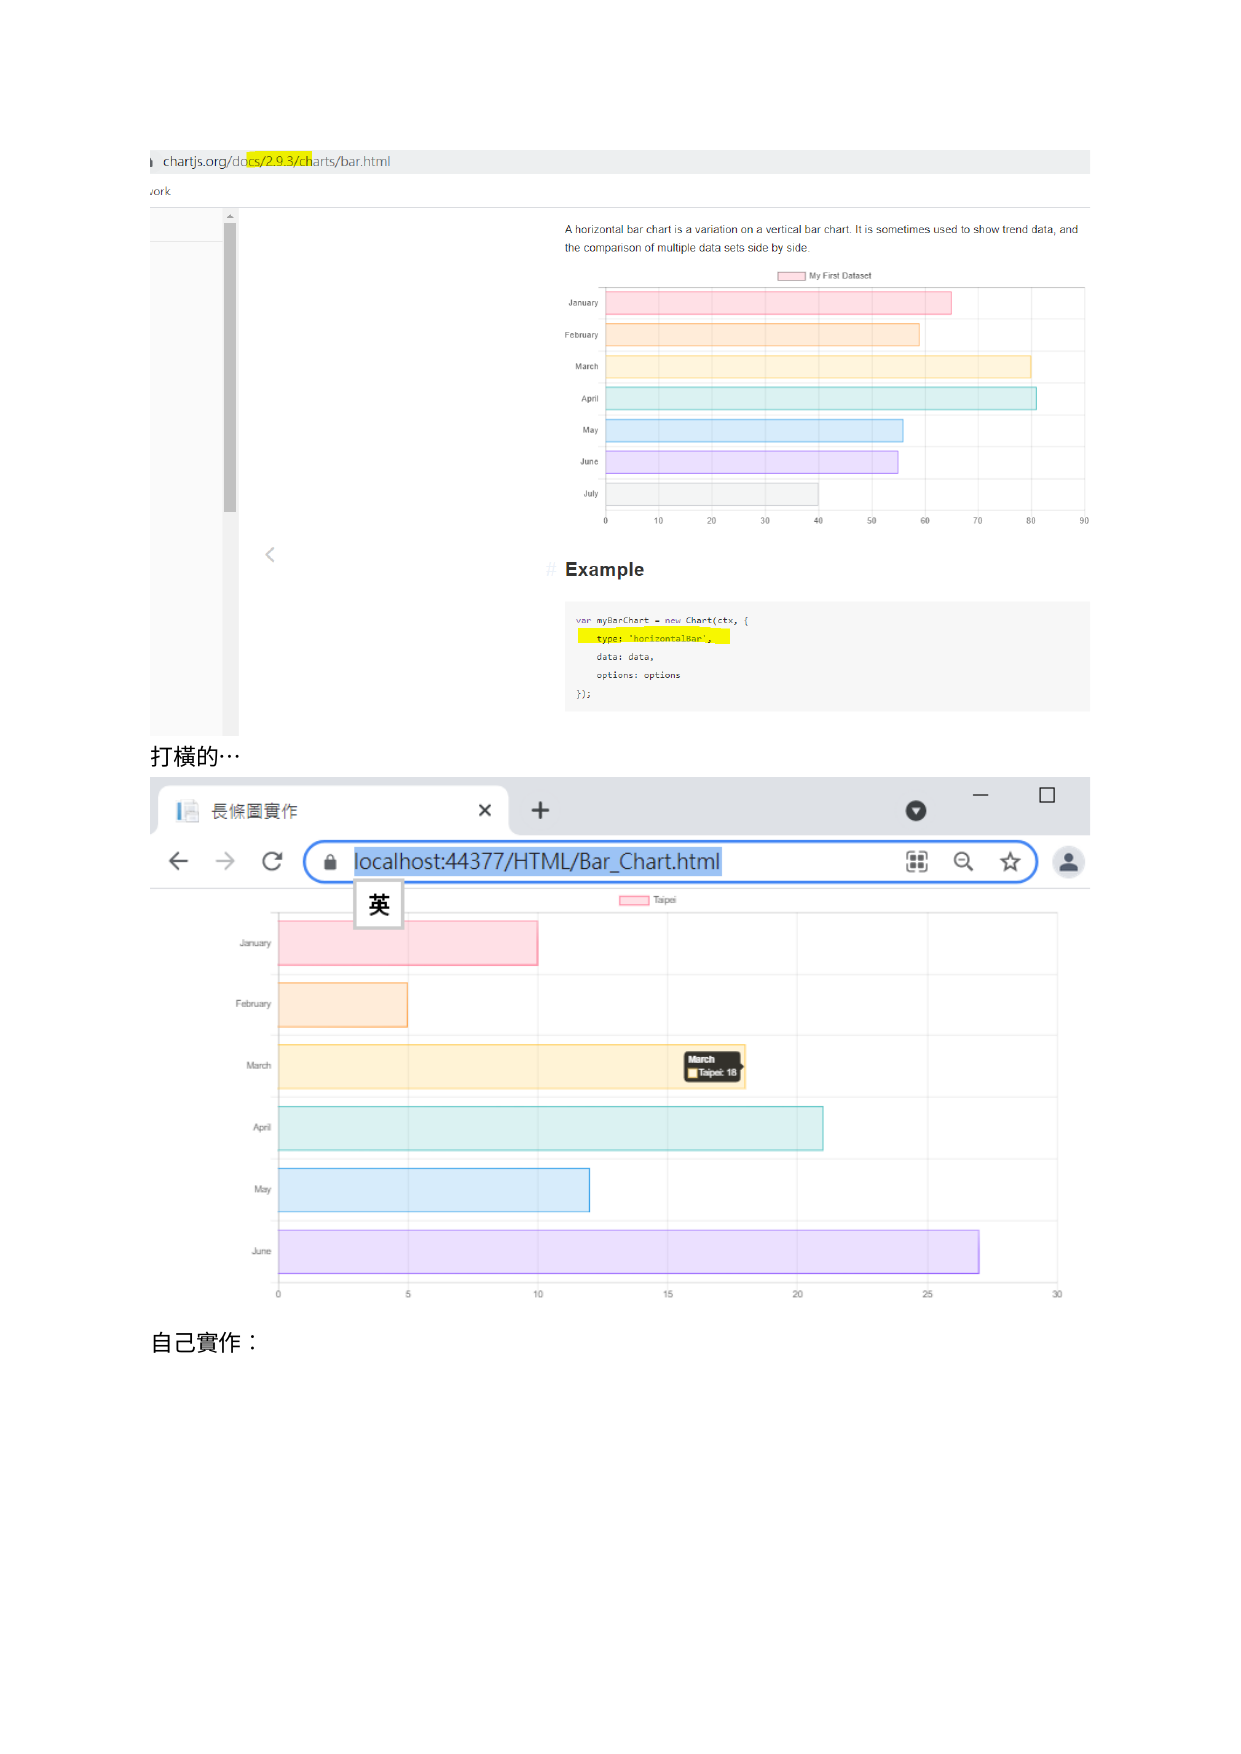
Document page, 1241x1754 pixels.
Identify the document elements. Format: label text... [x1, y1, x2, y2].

text 自己實作︰ [150, 1325, 1090, 1358]
text 打橫的… [150, 739, 1090, 772]
picture [150, 777, 1091, 1322]
picture [150, 150, 1091, 736]
